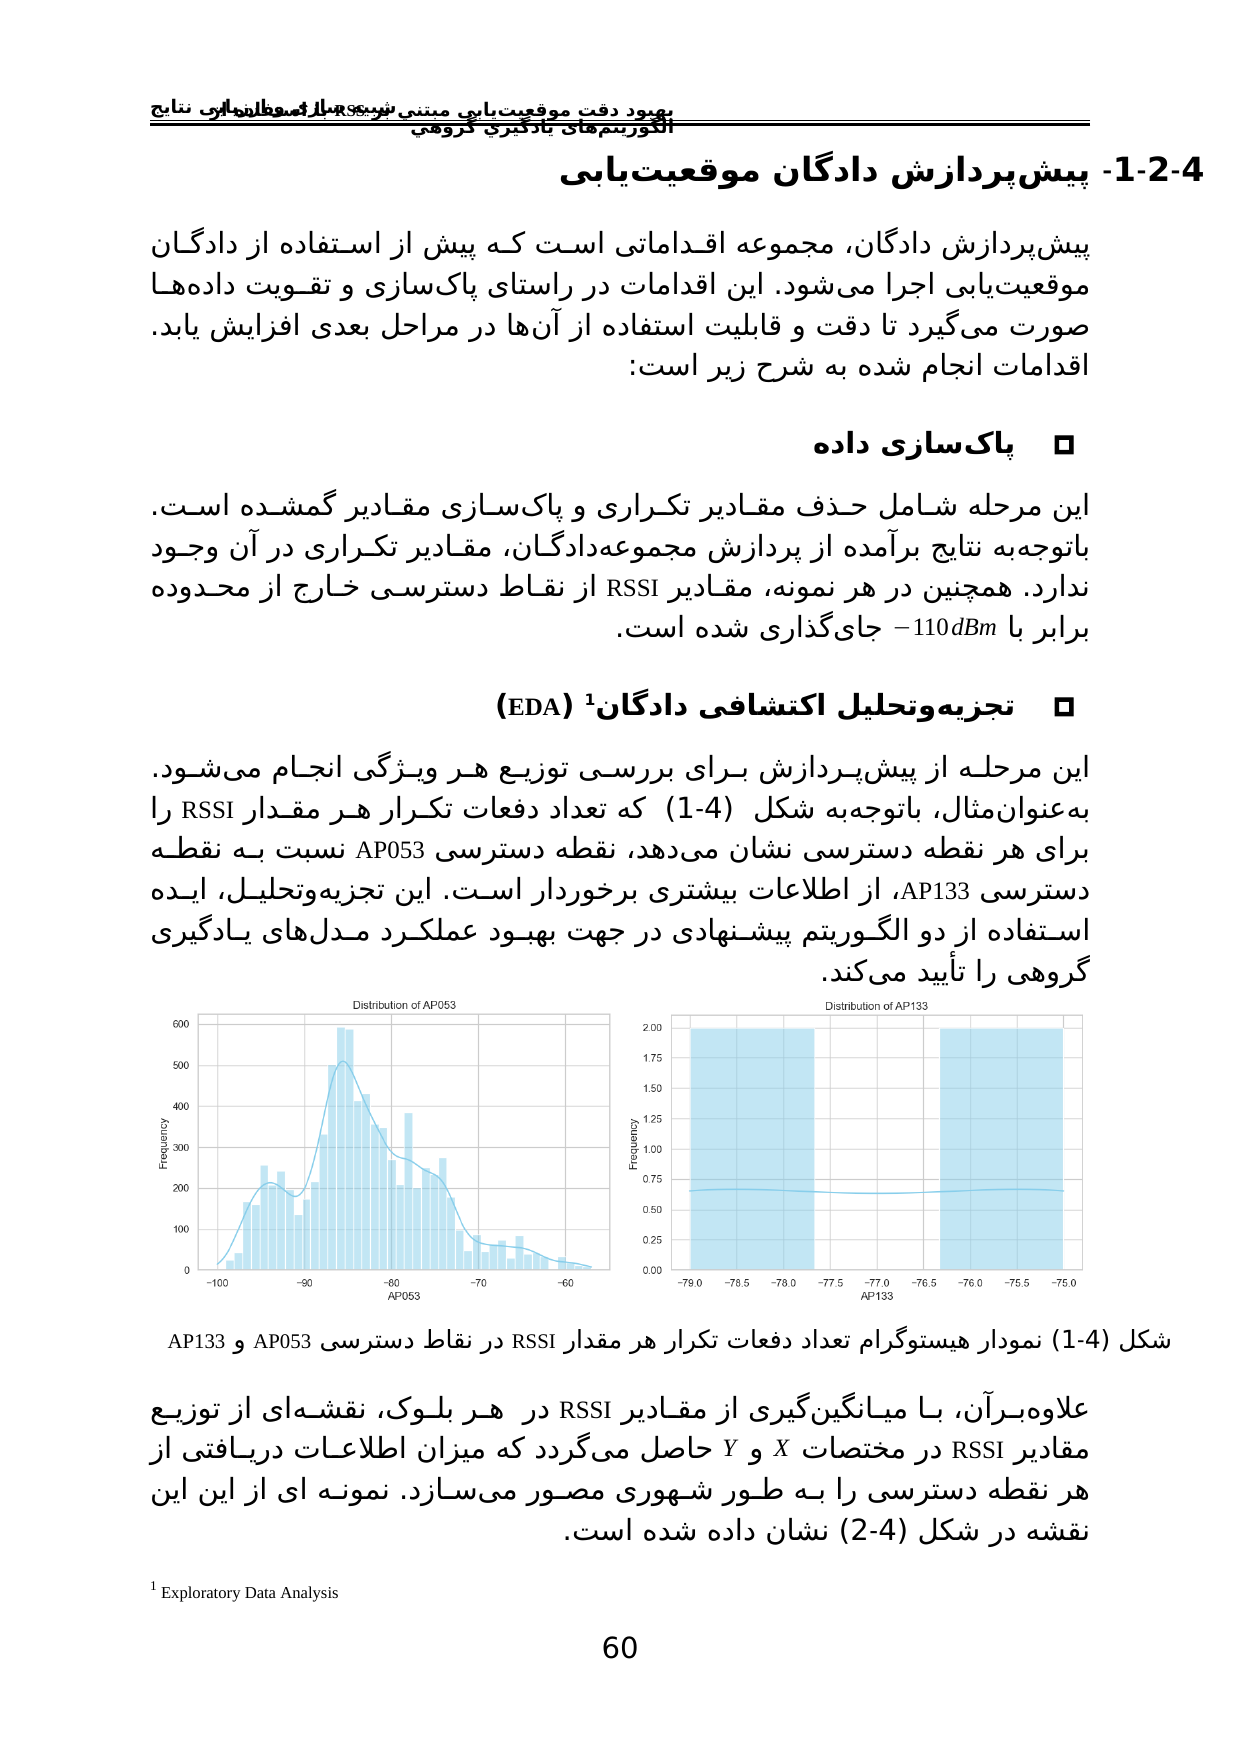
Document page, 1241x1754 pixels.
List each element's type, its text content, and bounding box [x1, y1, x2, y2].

picture [622, 995, 1088, 1308]
text پاک‌سازی داده [150, 427, 1053, 461]
text تجزیه‌وتحلیل اکتشافی دادگان (EDA) [150, 689, 1053, 723]
list نمودار هیستوگرام تعداد دفعات تکرار هر مقدار RSSI در نقاط دسترسی AP053 و AP133 [690, 1329, 906, 1353]
text این مرحله از پیش‌پردازش برای بررسی توزیع هر ویژگی انجام می‌شود. به‌عنوان‌مثال، باتوجه‌به ‏شکل (4˗2) که تعداد دفعات تکرار هر مقدار RSSI را برای هر نقطه دسترسی نشان می‌دهد، نقطه دسترسی AP053 نسبت به نقطه دسترسی AP133، از اطلاعات بیشتری برخوردار است. این تجزیه‌وتحلیل، ایده استفاده از دو الگوریتم پیشنهادی در جهت بهبود عملکرد مدل‌های یادگیری گروهی را تأیید می‌کند. [150, 750, 1090, 988]
text علاوه‌برآن، با میانگین‌گیری از مقادیر RSSI در هر بلوک، نقشه‌ای از توزیع مقادیر RSSI در مختصات و حاصل می‌گردد که میزان اطلاعات دریافتی از هر نقطه دسترسی را به طور شهوری مصور می‌سازد. نمونه ای از این این نقشه در ‏شکل (4˗3) نشان داده شده است. [150, 1391, 1090, 1547]
picture [152, 994, 616, 1308]
text این مرحله شامل حذف مقادیر تکراری و پاک‌سازی مقادیر گمشده است. باتوجه‌به نتایج برآمده از پردازش مجموعه‌دادگان، مقادیر تکراری در آن وجود ندارد. همچنین در هر نمونه، مقادیر RSSI از نقاط دسترسی خارج از محدوده برابر با جای‌گذاری شده است. [150, 488, 1090, 644]
list پیش‌پردازش دادگان موقعیت‌یابی [150, 150, 1090, 189]
list نمودار هیستوگرام تعداد دفعات تکرار هر مقدار RSSI در نقاط دسترسی AP053 و AP133 [150, 1329, 708, 1353]
text پیش‌پردازش دادگان، مجموعه اقداماتی است که پیش از استفاده از دادگان موقعیت‌یابی اجرا می‌شود. این اقدامات در راستای پاک‌سازی و تقویت داده‌ها صورت می‌گیرد تا دقت و قابلیت استفاده از آن‌ها در مراحل بعدی افزایش یابد. اقدامات انجام شده به شرح زیر است: [150, 226, 1090, 382]
